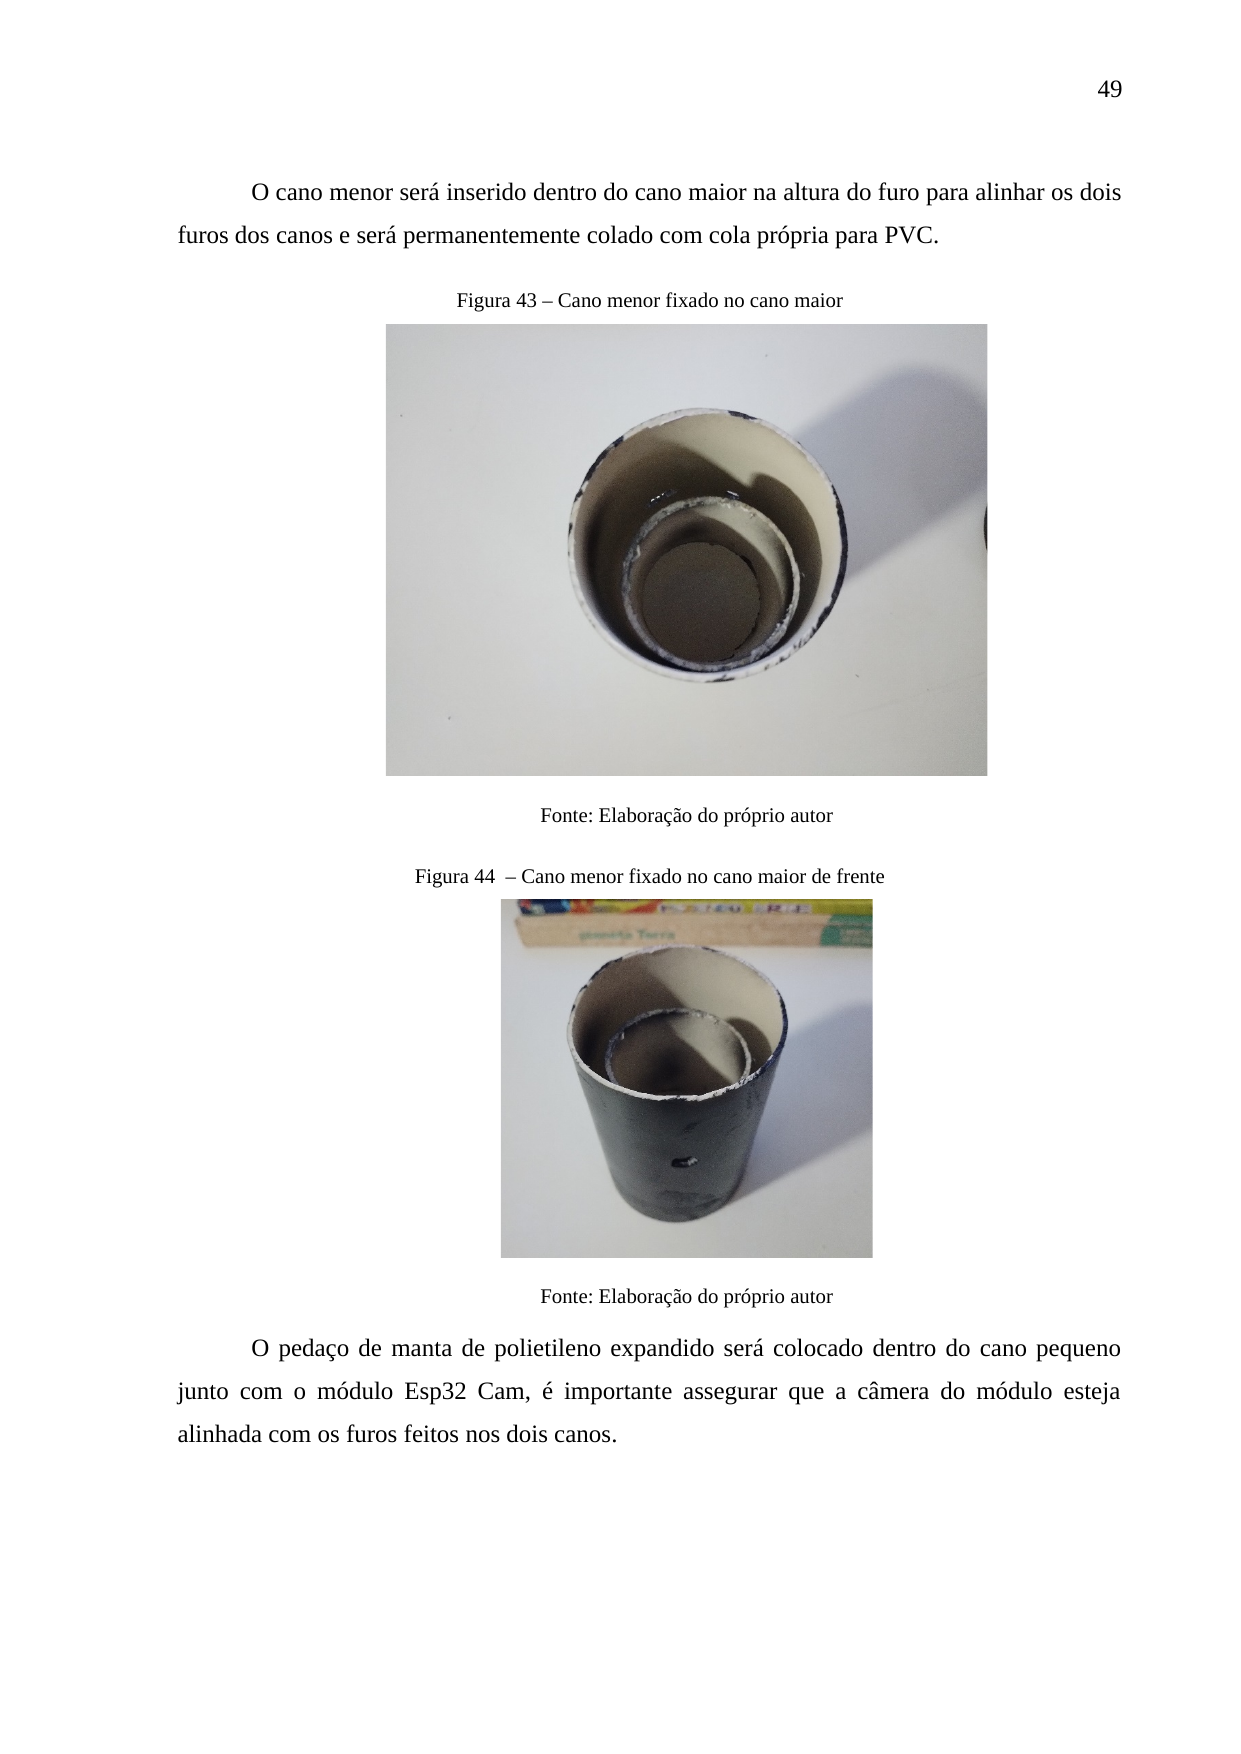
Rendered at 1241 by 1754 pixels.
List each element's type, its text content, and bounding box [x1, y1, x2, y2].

text Fonte: Elaboração do próprio autor [177, 1284, 1122, 1308]
text O pedaço de manta de polietileno expandido será colocado dentro do cano pequeno junto com o módulo Esp32 Cam, é importante assegurar que a câmera do módulo esteja alinhada com os furos feitos nos dois canos. [177, 1333, 1122, 1448]
picture [500, 899, 873, 1258]
text Figura 43 – Cano menor fixado no cano maior [177, 288, 1122, 312]
text Fonte: Elaboração do próprio autor [177, 802, 1122, 827]
picture [385, 324, 988, 776]
text O cano menor será inserido dentro do cano maior na altura do furo para alinhar os dois furos dos canos e será permanentemente colado com cola própria para PVC. [177, 177, 1122, 249]
text Figura 44 – Cano menor fixado no cano maior de frente [177, 863, 1122, 888]
